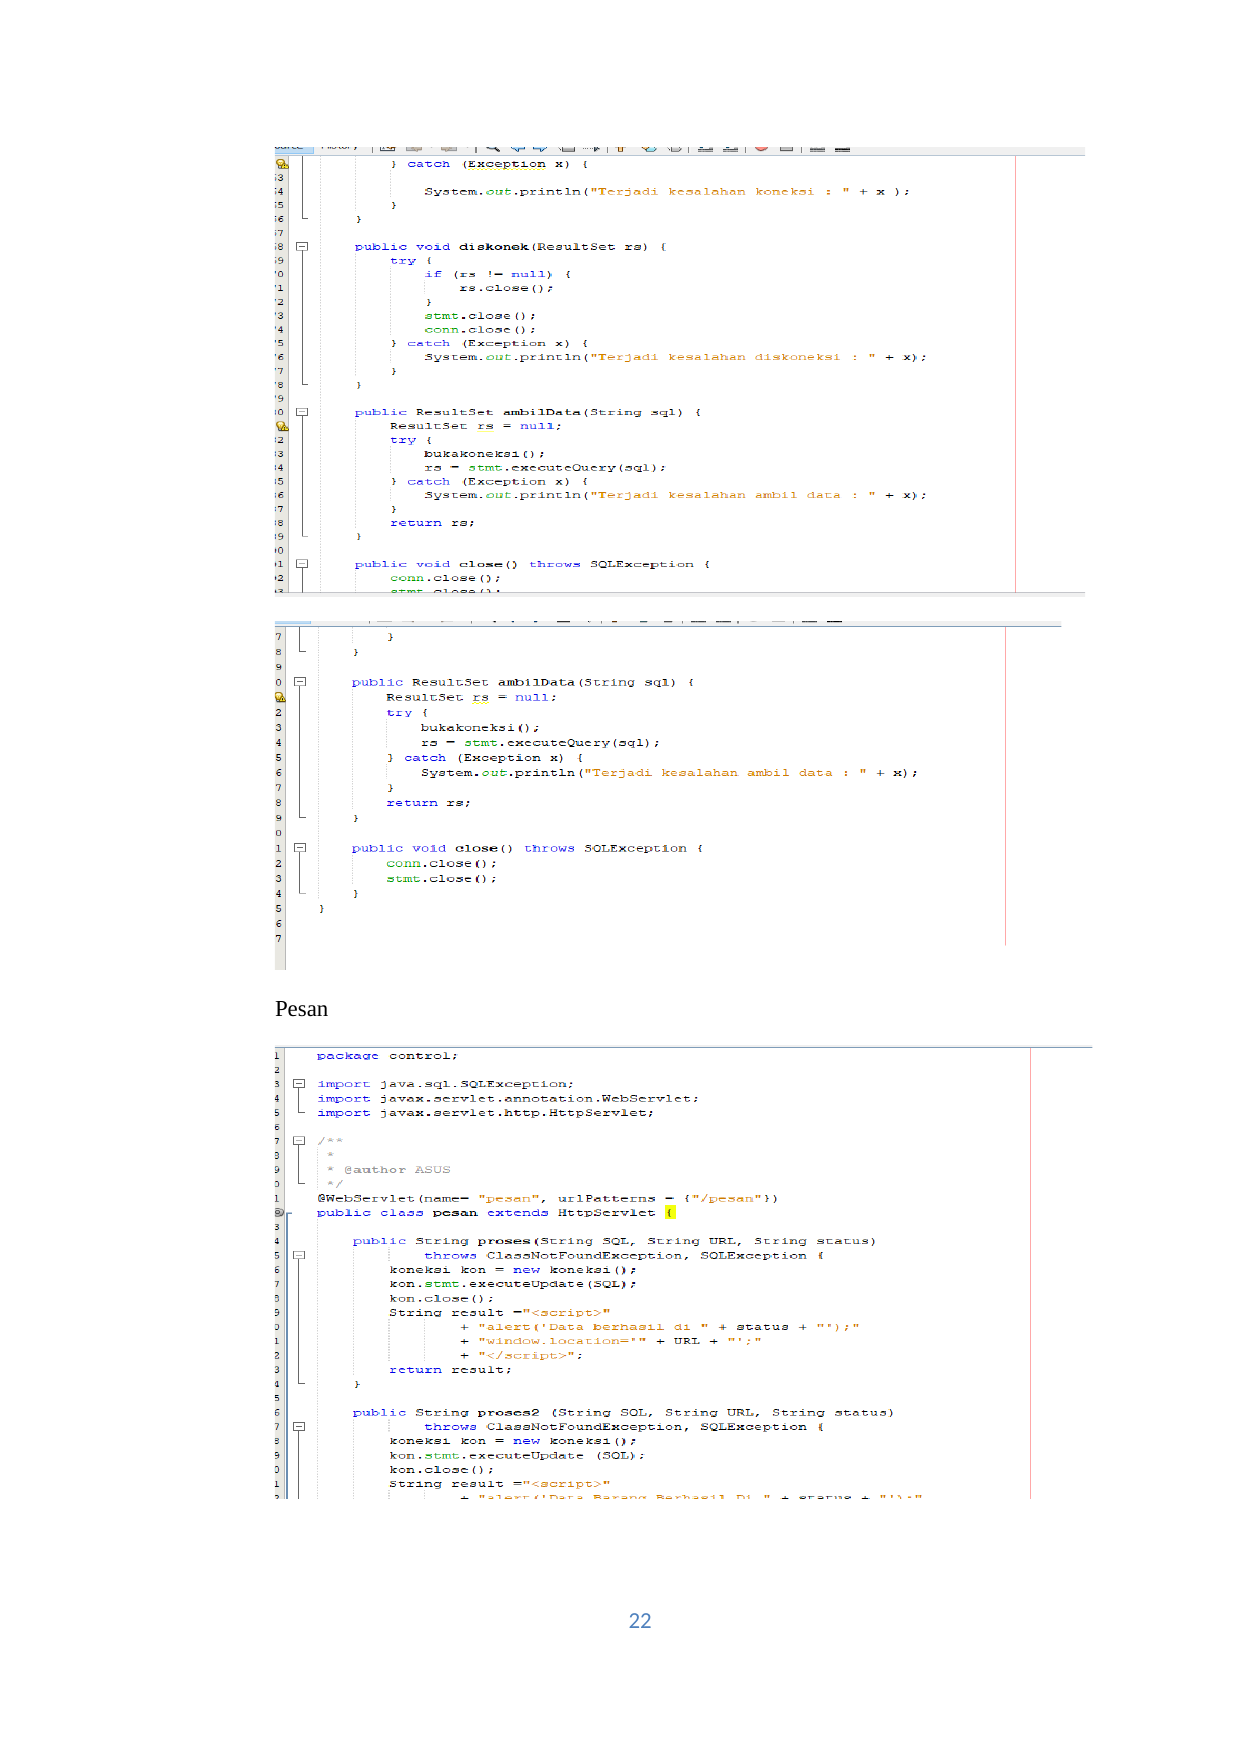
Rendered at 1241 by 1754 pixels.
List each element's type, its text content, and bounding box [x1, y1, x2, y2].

text Pesan [275, 994, 1153, 1021]
picture [274, 147, 1086, 597]
picture [274, 621, 1062, 970]
picture [274, 1045, 1093, 1499]
